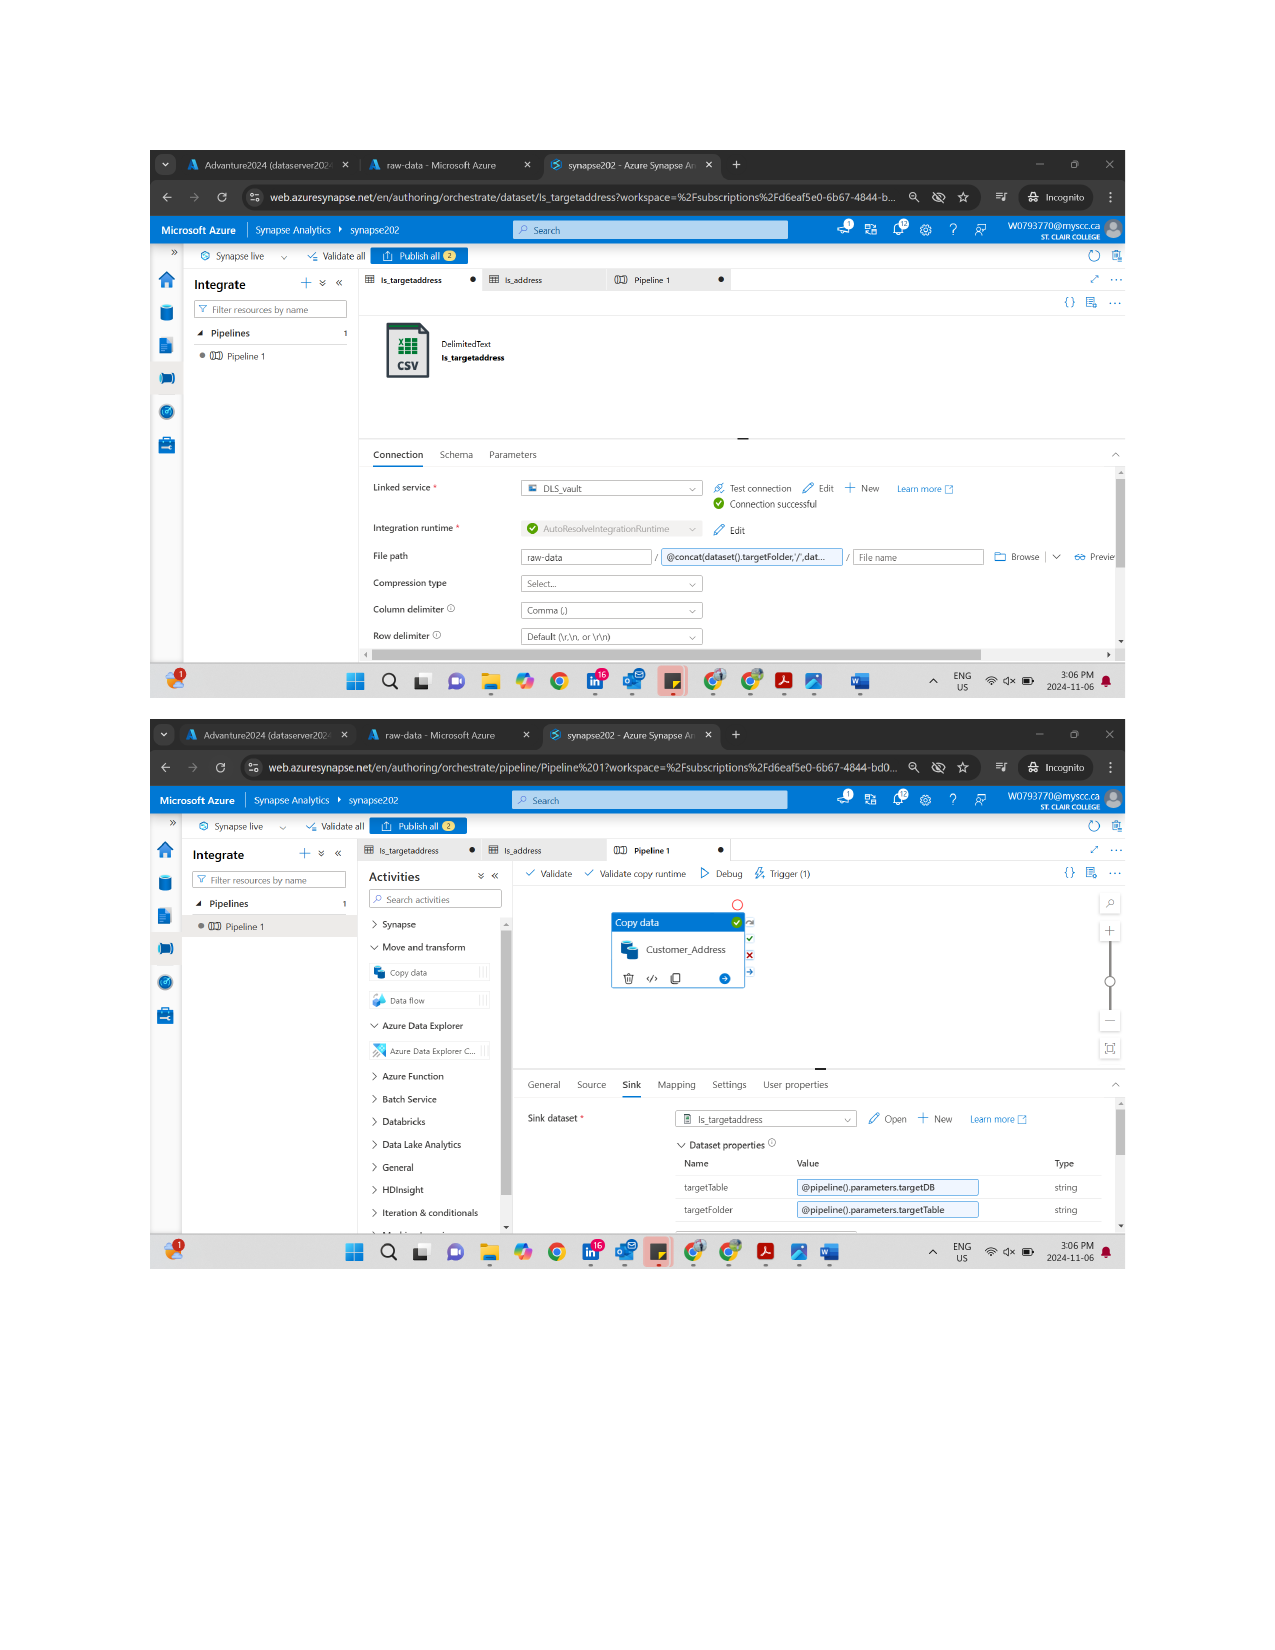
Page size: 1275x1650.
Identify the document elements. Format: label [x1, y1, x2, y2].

picture [150, 719, 1125, 1269]
picture [150, 150, 1125, 698]
